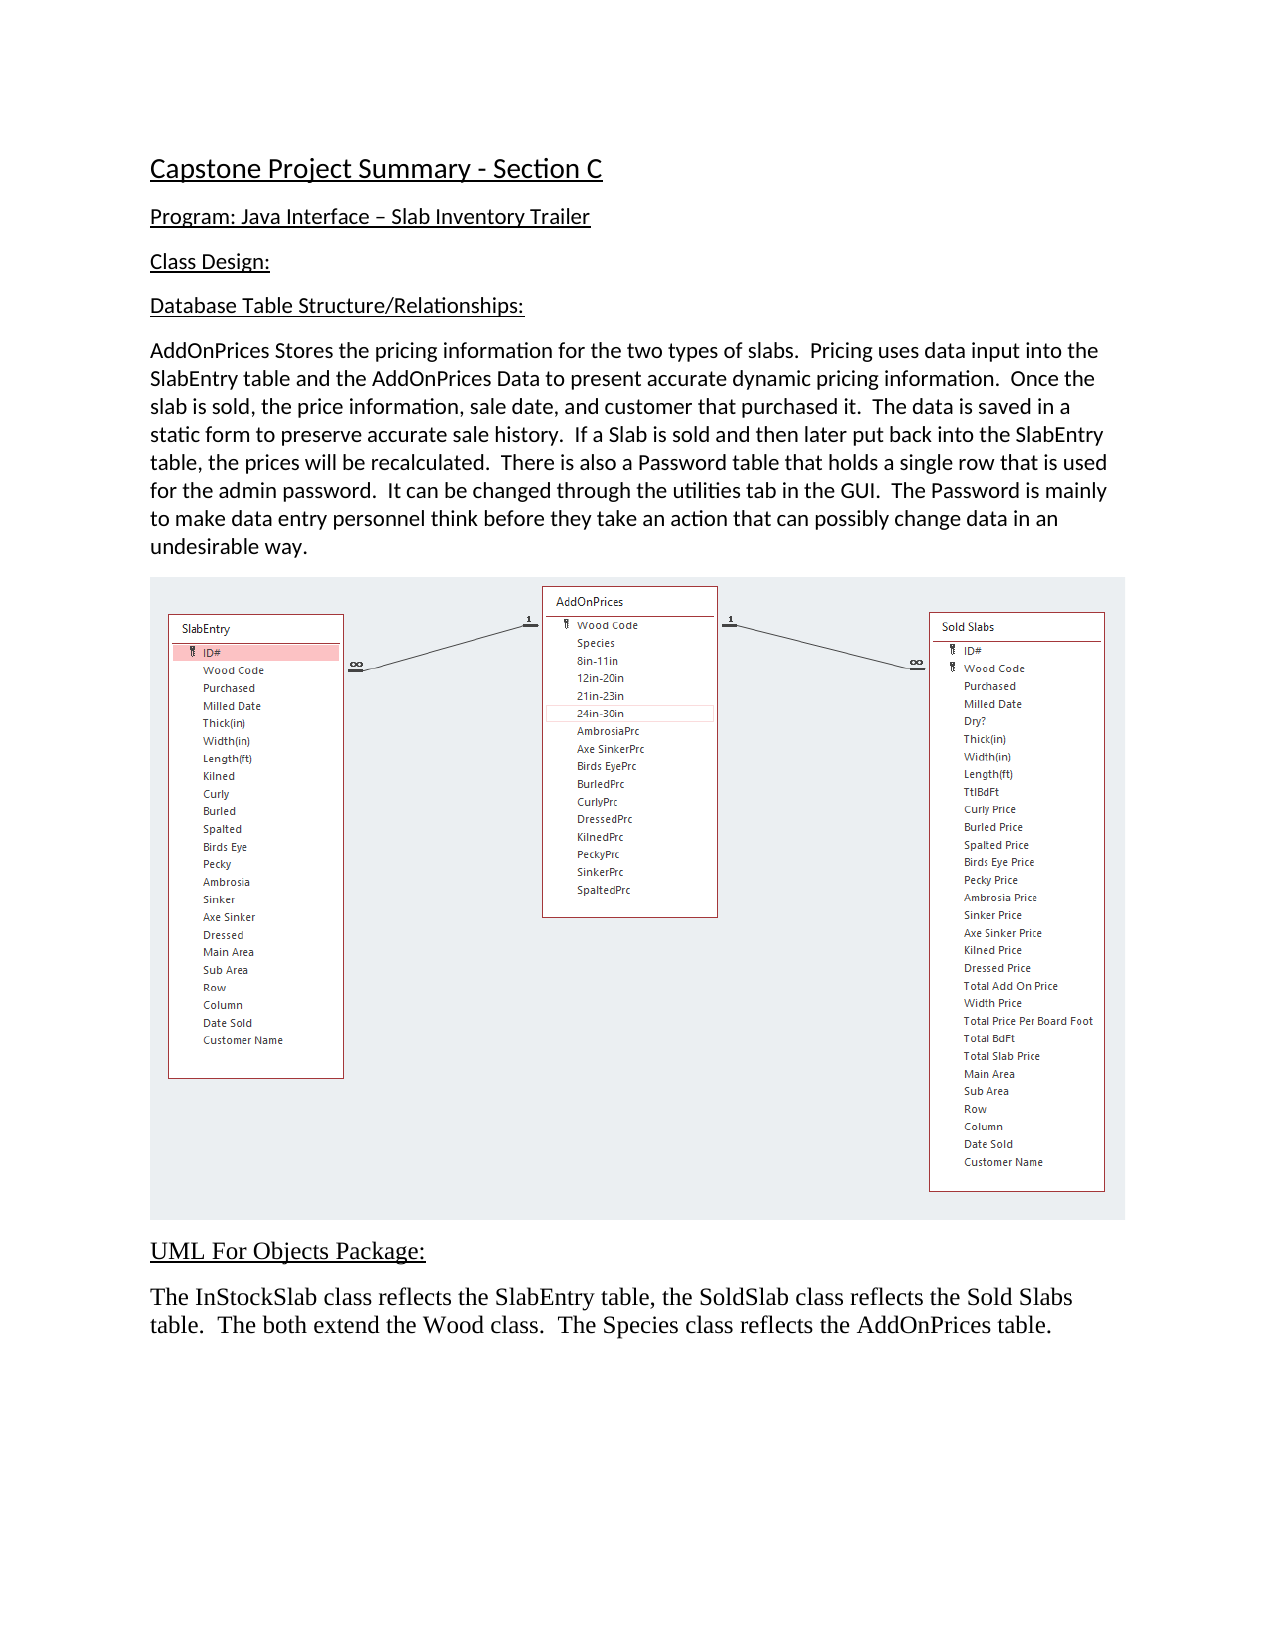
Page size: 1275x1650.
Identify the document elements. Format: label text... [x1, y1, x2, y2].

text Database Table Structure/Relationships: [150, 292, 1125, 320]
text Capstone Project Summary - Section C [150, 150, 1125, 186]
picture [150, 577, 1125, 1220]
text Class Design: [150, 247, 1125, 275]
text Program: Java Interface – Slab Inventory Trailer [150, 202, 1125, 230]
text UML For Objects Package: [150, 1236, 1125, 1265]
text The InStockSlab class reflects the SlabEntry table, the SoldSlab class reflects the Sold Slabs table. The both extend the Wood class. The Species class reflects the AddOnPrices table. [150, 1282, 1125, 1339]
text AddOnPrices Stores the pricing information for the two types of slabs. Pricing uses data input into the SlabEntry table and the AddOnPrices Data to present accurate dynamic pricing information. Once the slab is sold, the price information, sale date, and customer that purchased it. The data is saved in a static form to preserve accurate sale history. If a Slab is sold and then later put back into the SlabEntry table, the prices will be recalculated. There is also a Password table that holds a single row that is used for the admin password. It can be changed through the utilities tab in the GUI. The Password is mainly to make data entry personnel think before they take an action that can possibly change data in an undesirable way. [150, 336, 1125, 561]
